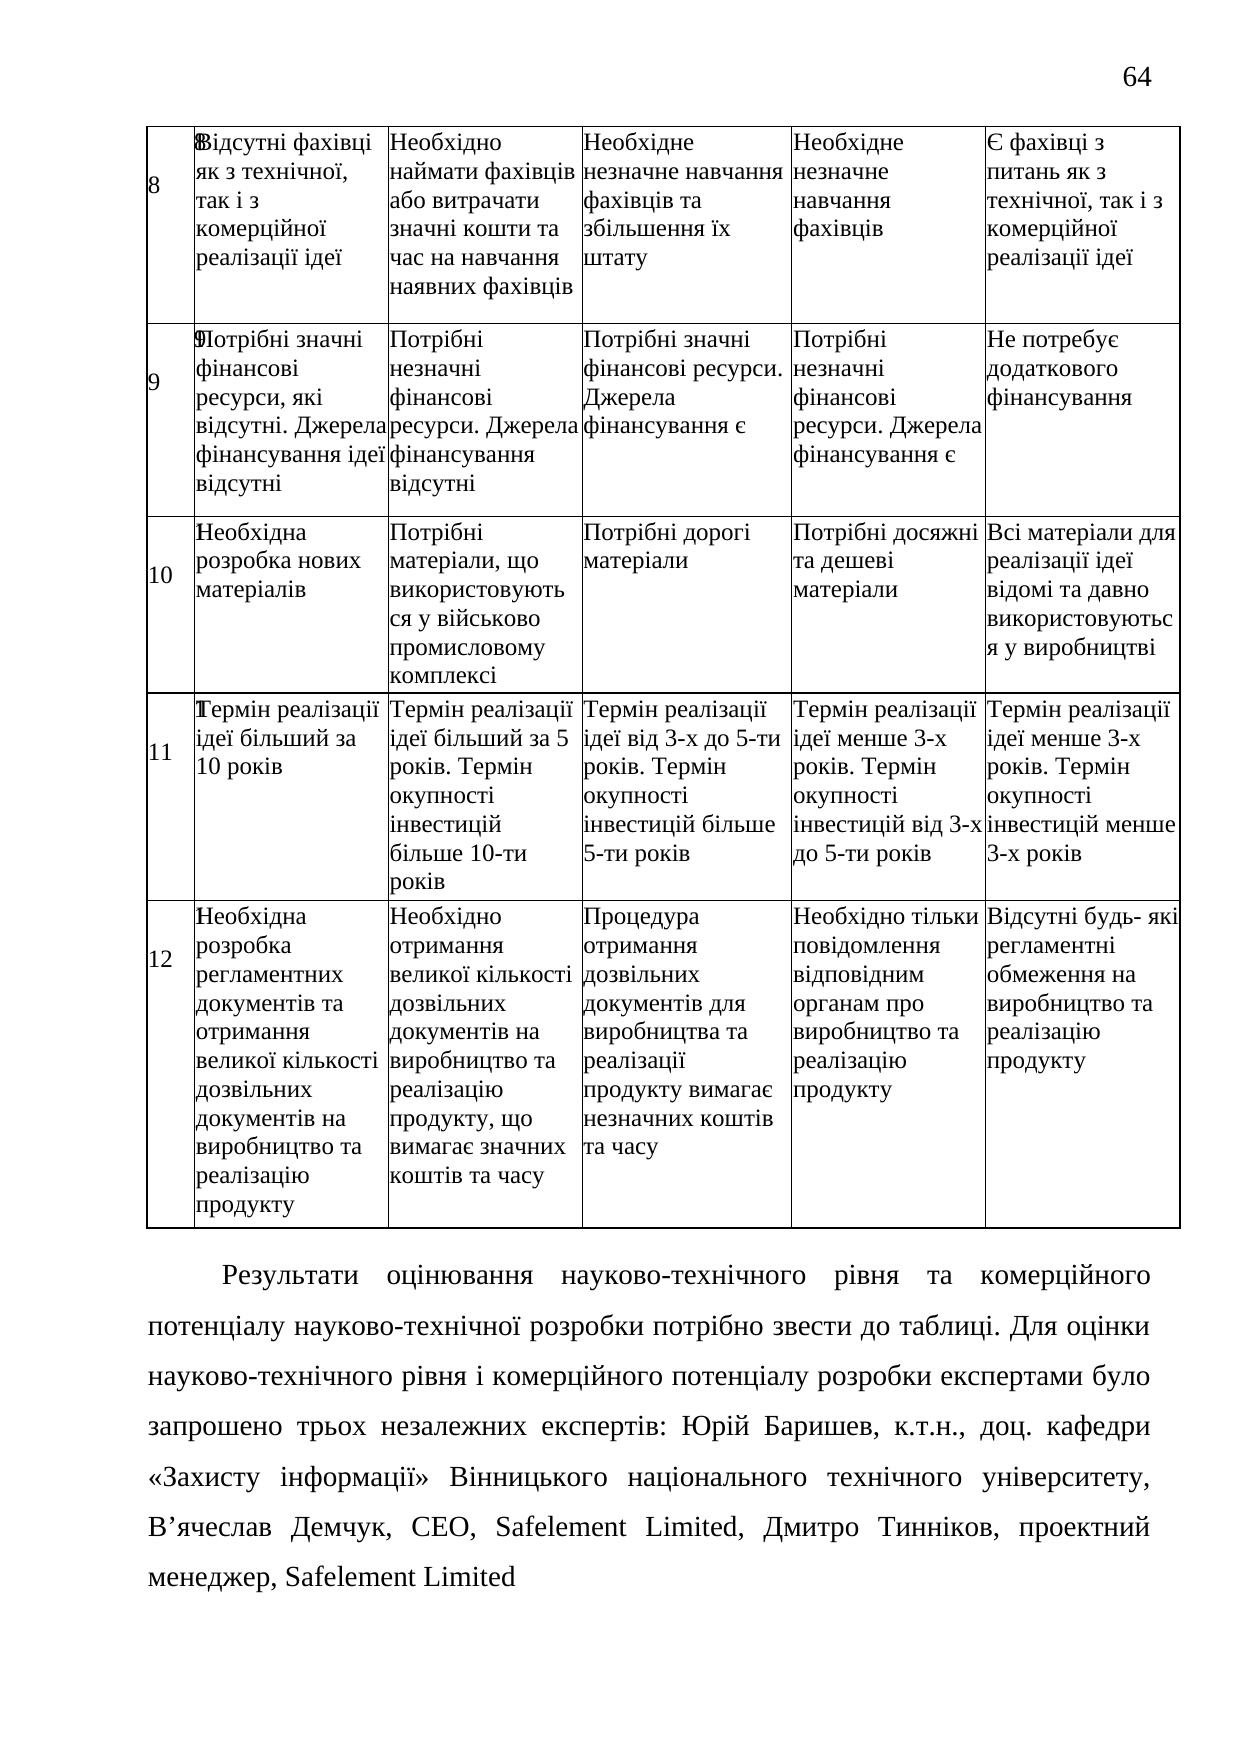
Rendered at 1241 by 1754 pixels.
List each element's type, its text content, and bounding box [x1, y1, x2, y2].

table_cell Необхідна розробка нових матеріалів [195, 517, 388, 692]
table_cell 99 [148, 324, 194, 516]
table_cell Не потребує додаткового фінансування [986, 324, 1179, 516]
table_cell 88 [148, 127, 194, 323]
table_cell 112 [148, 901, 194, 1227]
text Результати оцінювання науково-технічного рівня та комерційного потенціалу науково-технічної розробки потрібно звести до таблиці. Для оцінки науково-технічного рівня і комерційного потенціалу розробки експертами було запрошено трьох незалежних експертів: Юрій Баришев, к.т.н., доц. кафедри «Захисту інформації» Вінницького національного технічного університету, В’ячеслав Демчук, СЕО, Safelement Limited, Дмитро Тинніков, проектний менеджер, Safelement Limited [148, 1257, 1152, 1593]
table_cell Потрібні незначні фінансові ресурси. Джерела фінансування відсутні [389, 324, 582, 516]
table_cell Потрібні дорогі матеріали [583, 517, 791, 692]
table_cell Потрібні значні фінансові ресурси, які відсутні. Джерела фінансування ідеї відсутні [195, 324, 388, 516]
table_cell Необхідно тільки повідомлення відповідним органам про виробництво та реалізацію продукту [792, 901, 985, 1227]
table_cell Процедура отримання дозвільних документів для виробництва та реалізації продукту вимагає незначних коштів та часу [583, 901, 791, 1227]
table_cell Необхідно отримання великої кількості дозвільних документів на виробництво та реалізацію продукту, що вимагає значних коштів та часу [389, 901, 582, 1227]
table_cell Необхідне незначне навчання фахівців [792, 127, 985, 323]
table_cell Відсутні будь- які регламентні обмеження на виробництво та реалізацію продукту [986, 901, 1179, 1227]
table_cell Потрібні досяжні та дешеві матеріали [792, 517, 985, 692]
table_cell Термін реалізації ідеї від 3-х до 5-ти років. Термін окупності інвестицій більше 5-ти років [583, 694, 791, 900]
table_cell Є фахівці з питань як з технічної, так і з комерційної реалізації ідеї [986, 127, 1179, 323]
table_cell Термін реалізації ідеї менше 3-х років. Термін окупності інвестицій від 3-х до 5-ти років [792, 694, 985, 900]
table_cell 110 [148, 517, 194, 692]
table_cell Термін реалізації ідеї більший за 10 років [195, 694, 388, 900]
table_cell Відсутні фахівці як з технічної, так і з комерційної реалізації ідеї [195, 127, 388, 323]
table_cell Потрібні значні фінансові ресурси. Джерела фінансування є [583, 324, 791, 516]
table_cell Необхідно наймати фахівців або витрачати значні кошти та час на навчання наявних фахівців [389, 127, 582, 323]
table_cell 111 [148, 694, 194, 900]
table_cell Потрібні матеріали, що використовують ся у військово промисловому комплексі [389, 517, 582, 692]
table_cell Термін реалізації ідеї більший за 5 років. Термін окупності інвестицій більше 10-ти років [389, 694, 582, 900]
table_cell Термін реалізації ідеї менше 3-х років. Термін окупності інвестицій менше 3-х років [986, 694, 1179, 900]
table_cell Потрібні незначні фінансові ресурси. Джерела фінансування є [792, 324, 985, 516]
table_cell Необхідне незначне навчання фахівців та збільшення їх штату [583, 127, 791, 323]
table_cell Необхідна розробка регламентних документів та отримання великої кількості дозвільних документів на виробництво та реалізацію продукту [195, 901, 388, 1227]
table_cell Всі матеріали для реалізації ідеї відомі та давно використовуються у виробництві [986, 517, 1179, 692]
